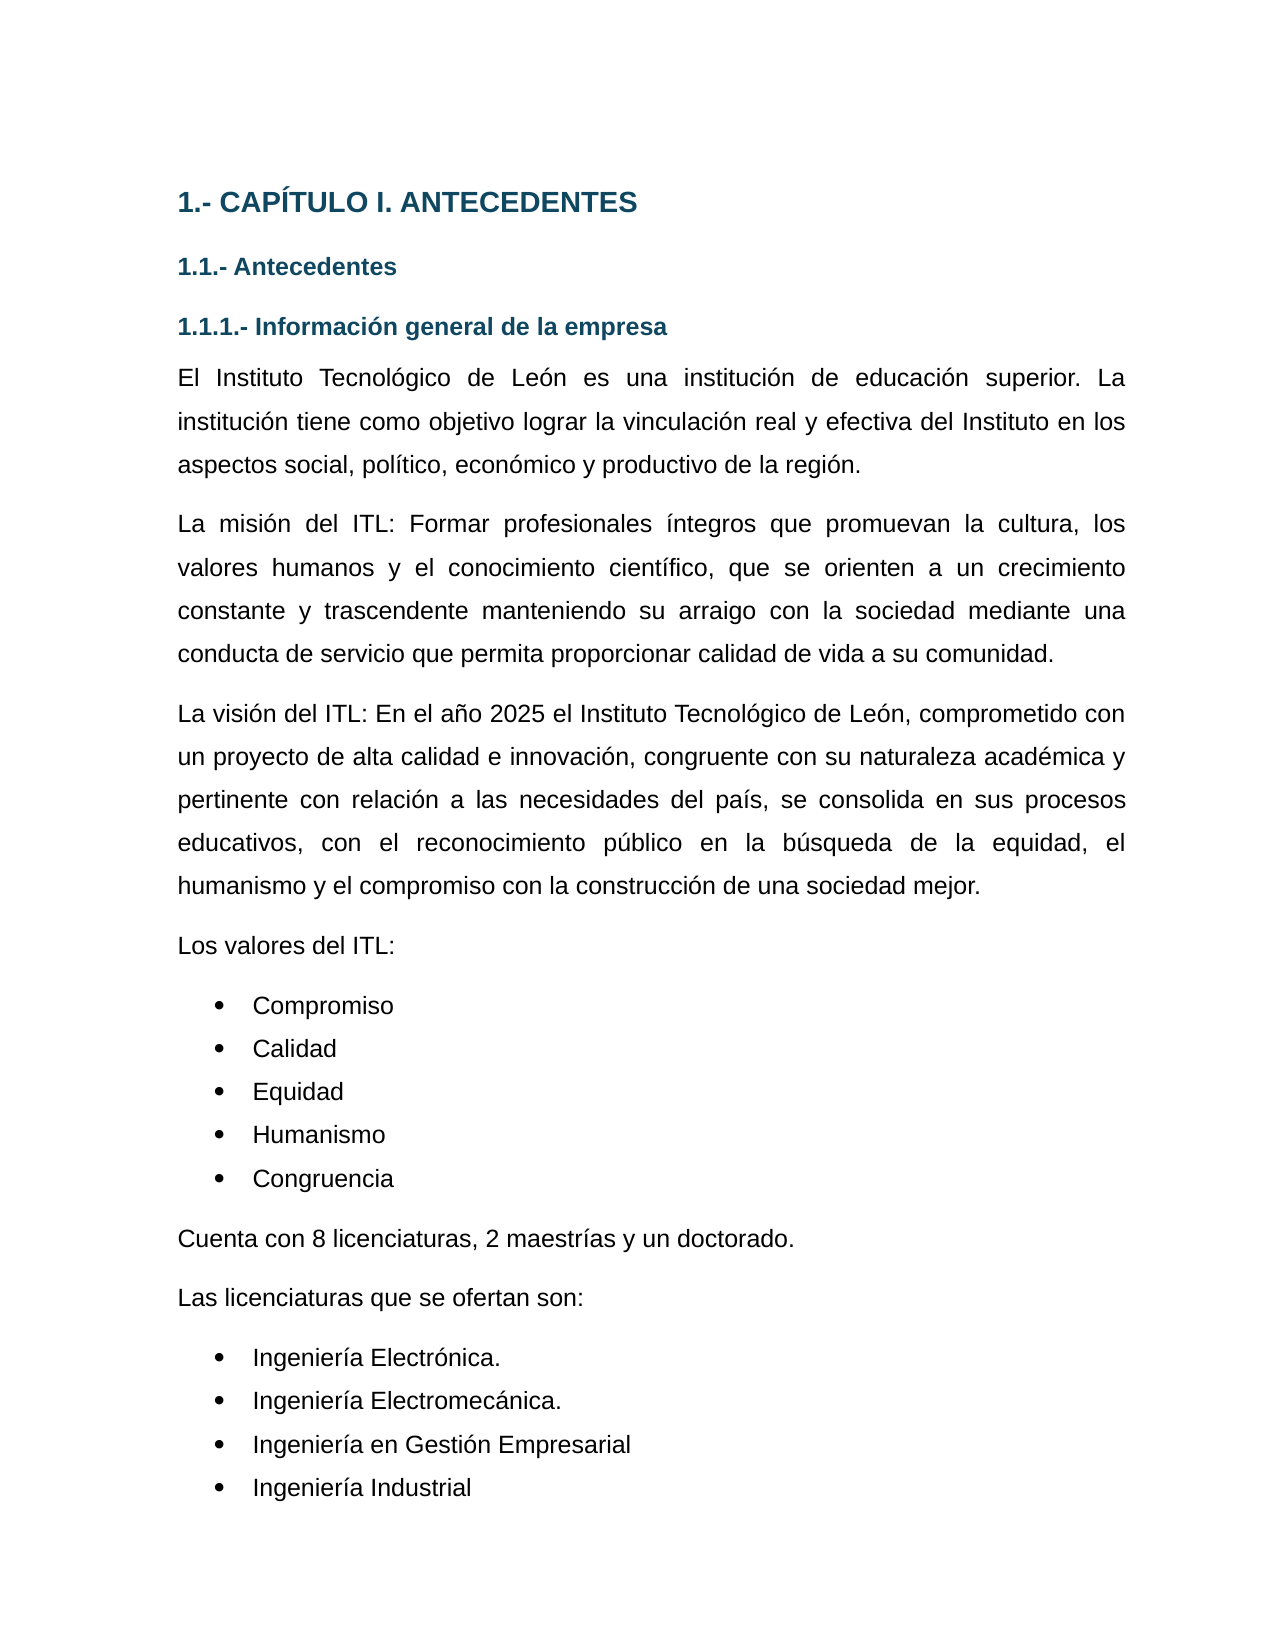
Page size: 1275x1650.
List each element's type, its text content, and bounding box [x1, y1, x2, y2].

list Ingeniería Industrial [215, 1473, 1127, 1502]
list Congruencia [215, 1164, 1127, 1192]
subtitle 1.1.1.- Información general de la empresa [177, 312, 1127, 341]
list Ingeniería en Gestión Empresarial [215, 1429, 1127, 1458]
text El Instituto Tecnológico de León es una institución de educación superior. La institución tiene como objetivo lograr la vinculación real y efectiva del Instituto en los aspectos social, político, económico y productivo de la región. [177, 363, 1127, 478]
text Las licenciaturas que se ofertan son: [177, 1283, 1127, 1312]
list Calidad [215, 1034, 1127, 1063]
list Ingeniería Electrónica. [215, 1343, 1127, 1372]
subtitle 1.1.- Antecedentes [177, 252, 1127, 281]
list Humanismo [215, 1120, 1127, 1149]
text Cuenta con 8 licenciaturas, 2 maestrías y un doctorado. [177, 1223, 1127, 1252]
subtitle 1.- CAPÍTULO I. ANTECEDENTES [177, 185, 1127, 219]
text La visión del ITL: En el año 2025 el Instituto Tecnológico de León, comprometido con un proyecto de alta calidad e innovación, congruente con su naturaleza académica y pertinente con relación a las necesidades del país, se consolida en sus procesos educativos, con el reconocimiento público en la búsqueda de la equidad, el humanismo y el compromiso con la construcción de una sociedad mejor. [177, 699, 1127, 900]
list Compromiso [215, 991, 1127, 1019]
text Los valores del ITL: [177, 931, 1127, 960]
list Ingeniería Electromecánica. [215, 1386, 1127, 1415]
list Equidad [215, 1077, 1127, 1106]
text La misión del ITL: Formar profesionales íntegros que promuevan la cultura, los valores humanos y el conocimiento científico, que se orienten a un crecimiento constante y trascendente manteniendo su arraigo con la sociedad mediante una conducta de servicio que permita proporcionar calidad de vida a su comunidad. [177, 509, 1127, 668]
